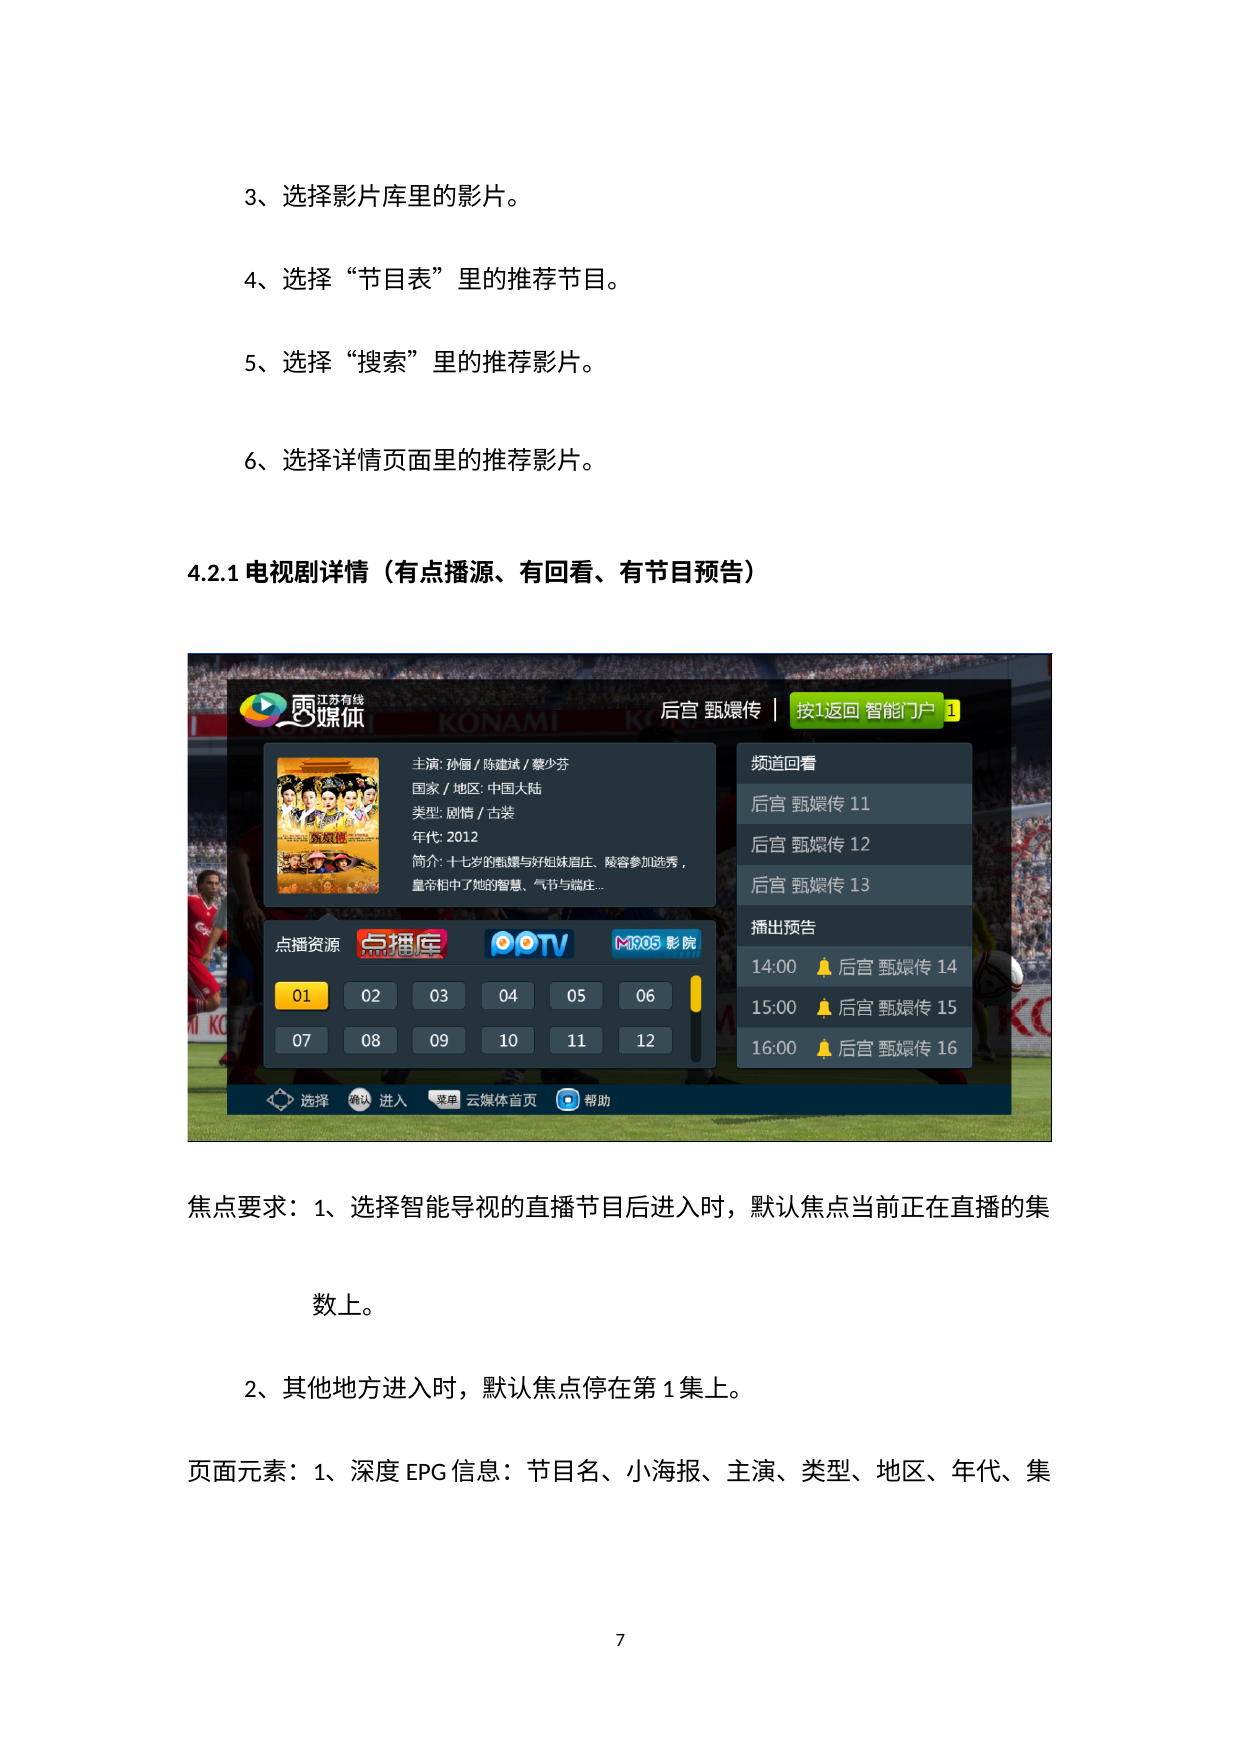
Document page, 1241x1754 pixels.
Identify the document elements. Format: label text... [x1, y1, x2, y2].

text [187, 1437, 1053, 1502]
text 焦点要求：1、选择智能导视的直播节目后进入时，默认焦点当前正在直播的集数上。 [187, 1173, 1053, 1336]
subtitle 4.2.1 电视剧详情（有点播源、有回看、有节目预告） [187, 538, 1053, 603]
text 4、选择“节目表”里的推荐节目。 [187, 245, 1053, 310]
text 5、选择“搜索”里的推荐影片。 6、选择详情页面里的推荐影片。 [187, 328, 1053, 491]
text 2、其他地方进入时，默认焦点停在第1集上。 [187, 1354, 1053, 1419]
picture [187, 653, 1053, 1143]
text 3、选择影片库里的影片。 [187, 162, 1053, 227]
